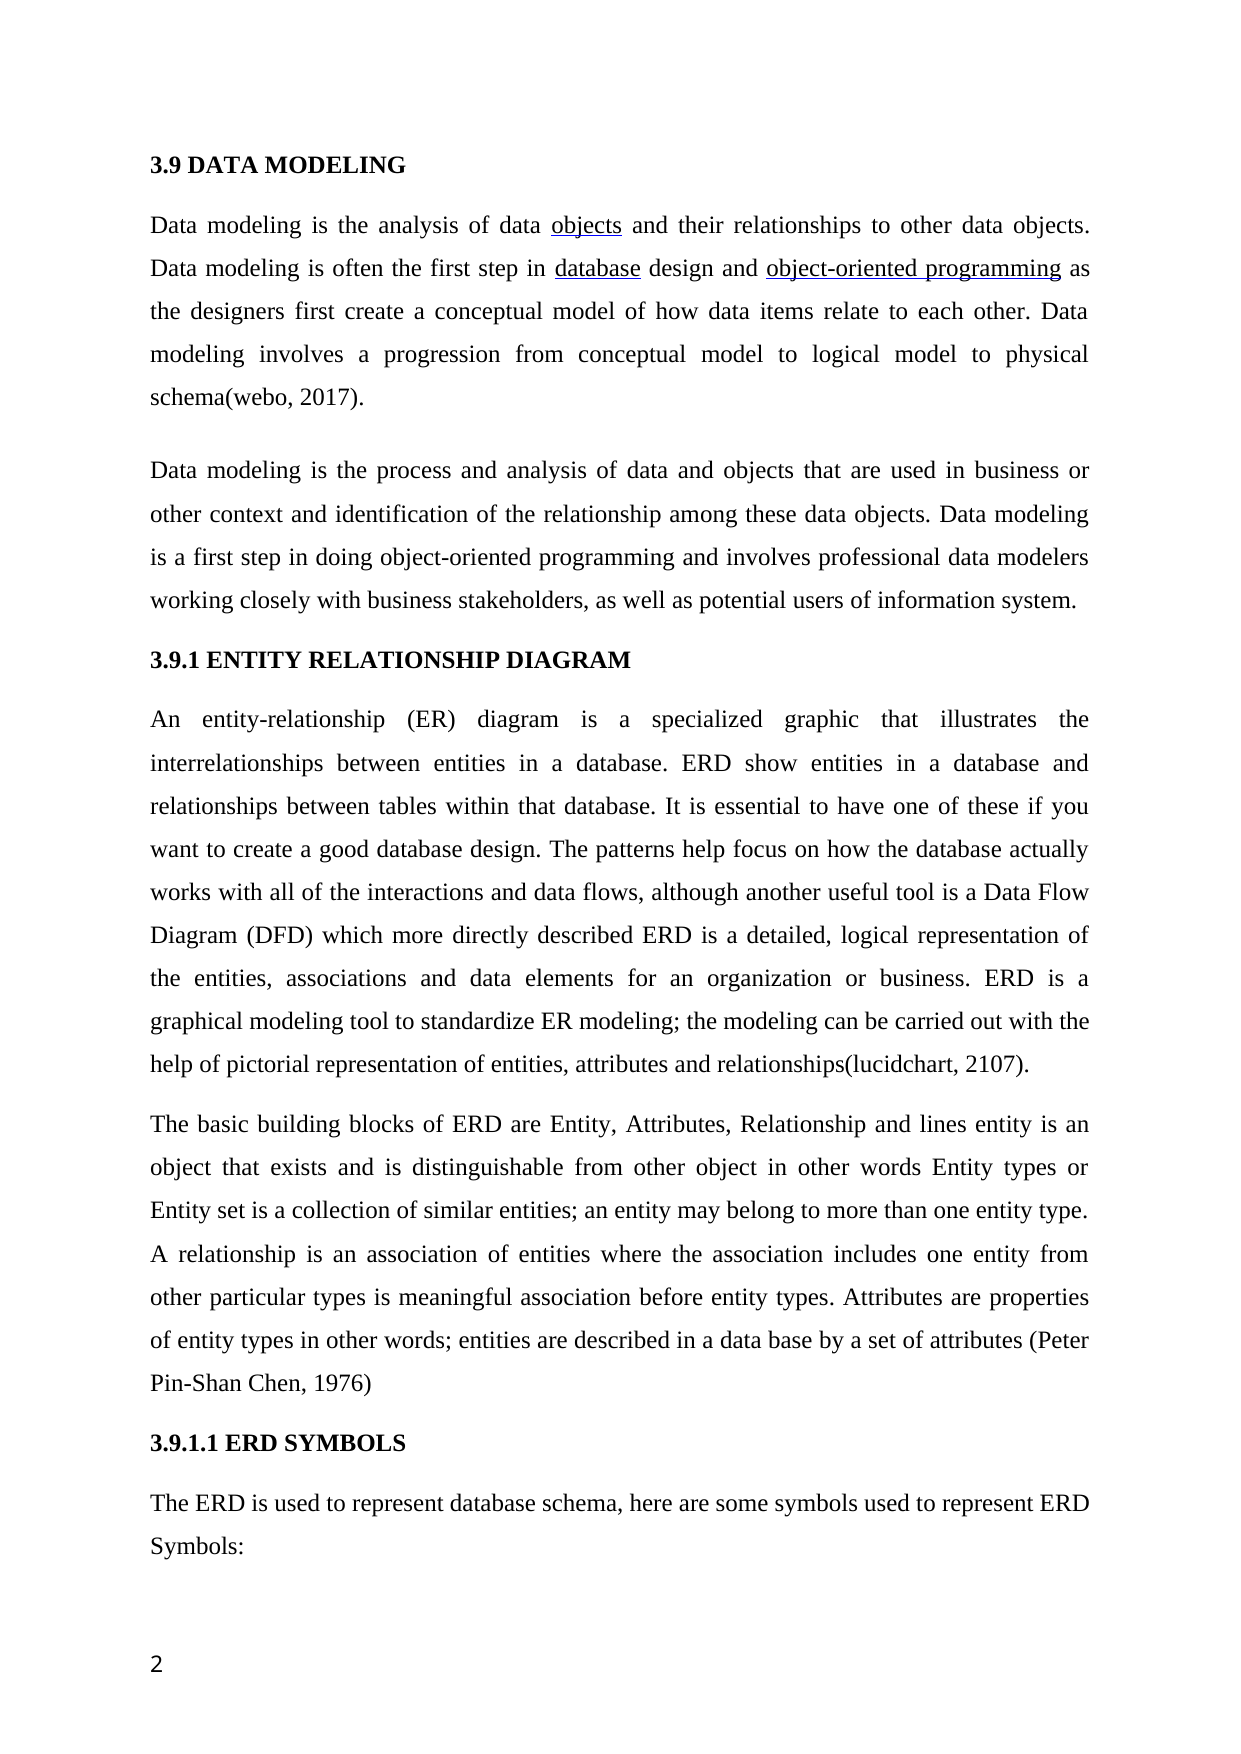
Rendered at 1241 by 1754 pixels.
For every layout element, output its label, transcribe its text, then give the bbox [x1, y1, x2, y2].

text The basic building blocks of ERD are Entity, Attributes, Relationship and lines entity is an object that exists and is distinguishable from other object in other words Entity types or Entity set is a collection of similar entities; an entity may belong to more than one entity type. A relationship is an association of entities where the association includes one entity from other particular types is meaningful association before entity types. Attributes are properties of entity types in other words; entities are described in a data base by a set of attributes (Peter Pin-Shan Chen, 1976) [150, 1109, 1090, 1397]
text Data modeling is the process and analysis of data and objects that are used in business or other context and identification of the relationship among these data objects. Data modeling is a first step in doing object-oriented programming and involves professional data modelers working closely with business stakeholders, as well as potential users of information system. [150, 456, 1090, 614]
text 3.9.1 ENTITY RELATIONSHIP DIAGRAM [150, 645, 1090, 673]
text 3.9 DATA MODELING [150, 150, 1090, 179]
text An entity-relationship (ER) diagram is a specialized graphic that illustrates the interrelationships between entities in a database. ERD show entities in a database and relationships between tables within that database. It is essential to have one of these if you want to create a good database design. The patterns help focus on how the database actually works with all of the interactions and data flows, although another useful tool is a Data Flow Diagram (DFD) which more directly described ERD is a detailed, logical representation of the entities, associations and data elements for an organization or business. ERD is a graphical modeling tool to standardize ER modeling; the modeling can be carried out with the help of pictorial representation of entities, attributes and relationships(lucidchart, 2107). [150, 704, 1090, 1078]
text Data modeling is the analysis of data objects and their relationships to other data objects. Data modeling is often the first step in database design and object-oriented programming as the designers first create a conceptual model of how data items relate to each other. Data modeling involves a progression from conceptual model to logical model to physical schema(webo, 2017). [150, 210, 1090, 411]
text The ERD is used to represent database schema, here are some symbols used to represent ERD Symbols: [150, 1488, 1090, 1559]
text 3.9.1.1 ERD SYMBOLS [150, 1428, 1090, 1457]
